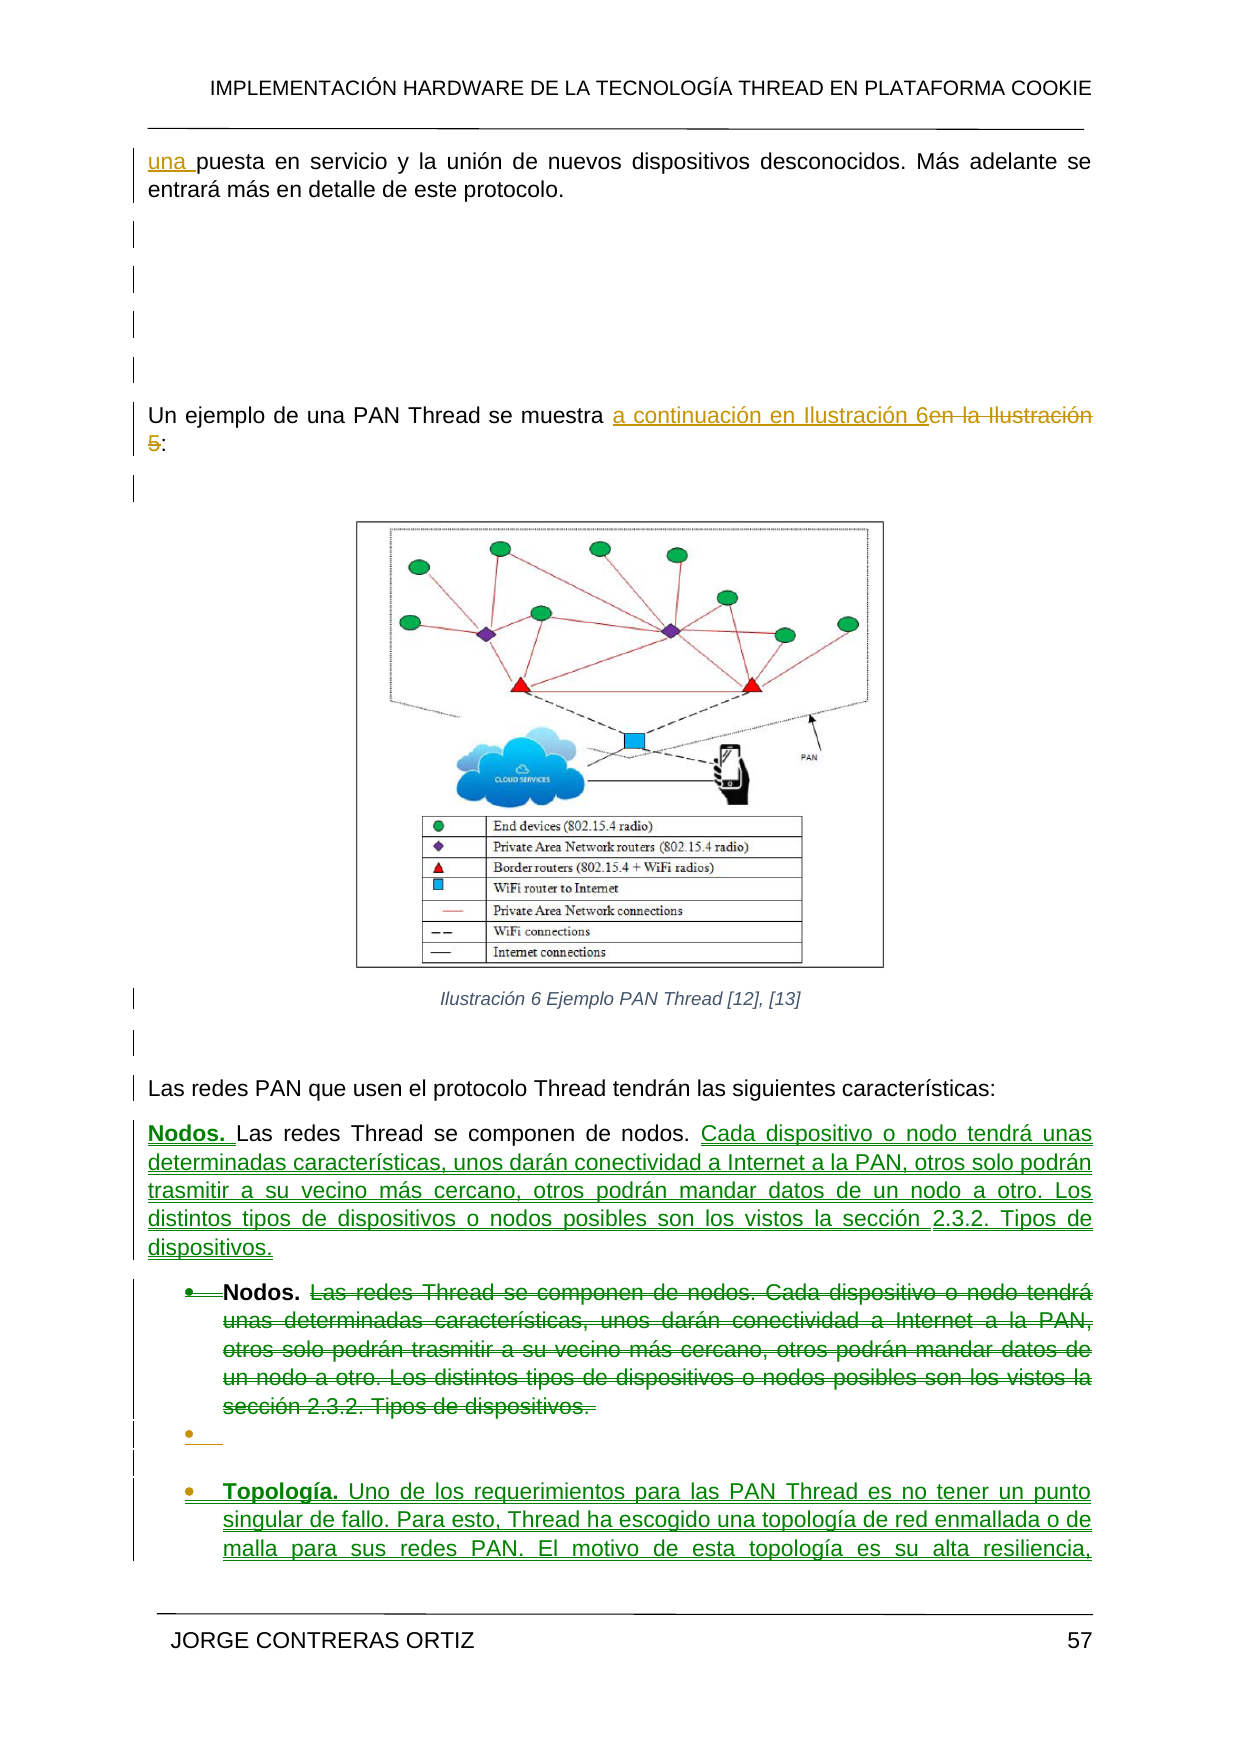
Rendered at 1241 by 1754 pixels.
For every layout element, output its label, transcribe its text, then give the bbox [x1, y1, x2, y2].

picture [354, 520, 886, 969]
text Un ejemplo de una PAN Thread se muestra : [148, 402, 1092, 456]
text Las redes PAN que usen el protocolo Thread tendrán las siguientes características: [148, 1075, 1092, 1101]
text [148, 148, 1092, 202]
